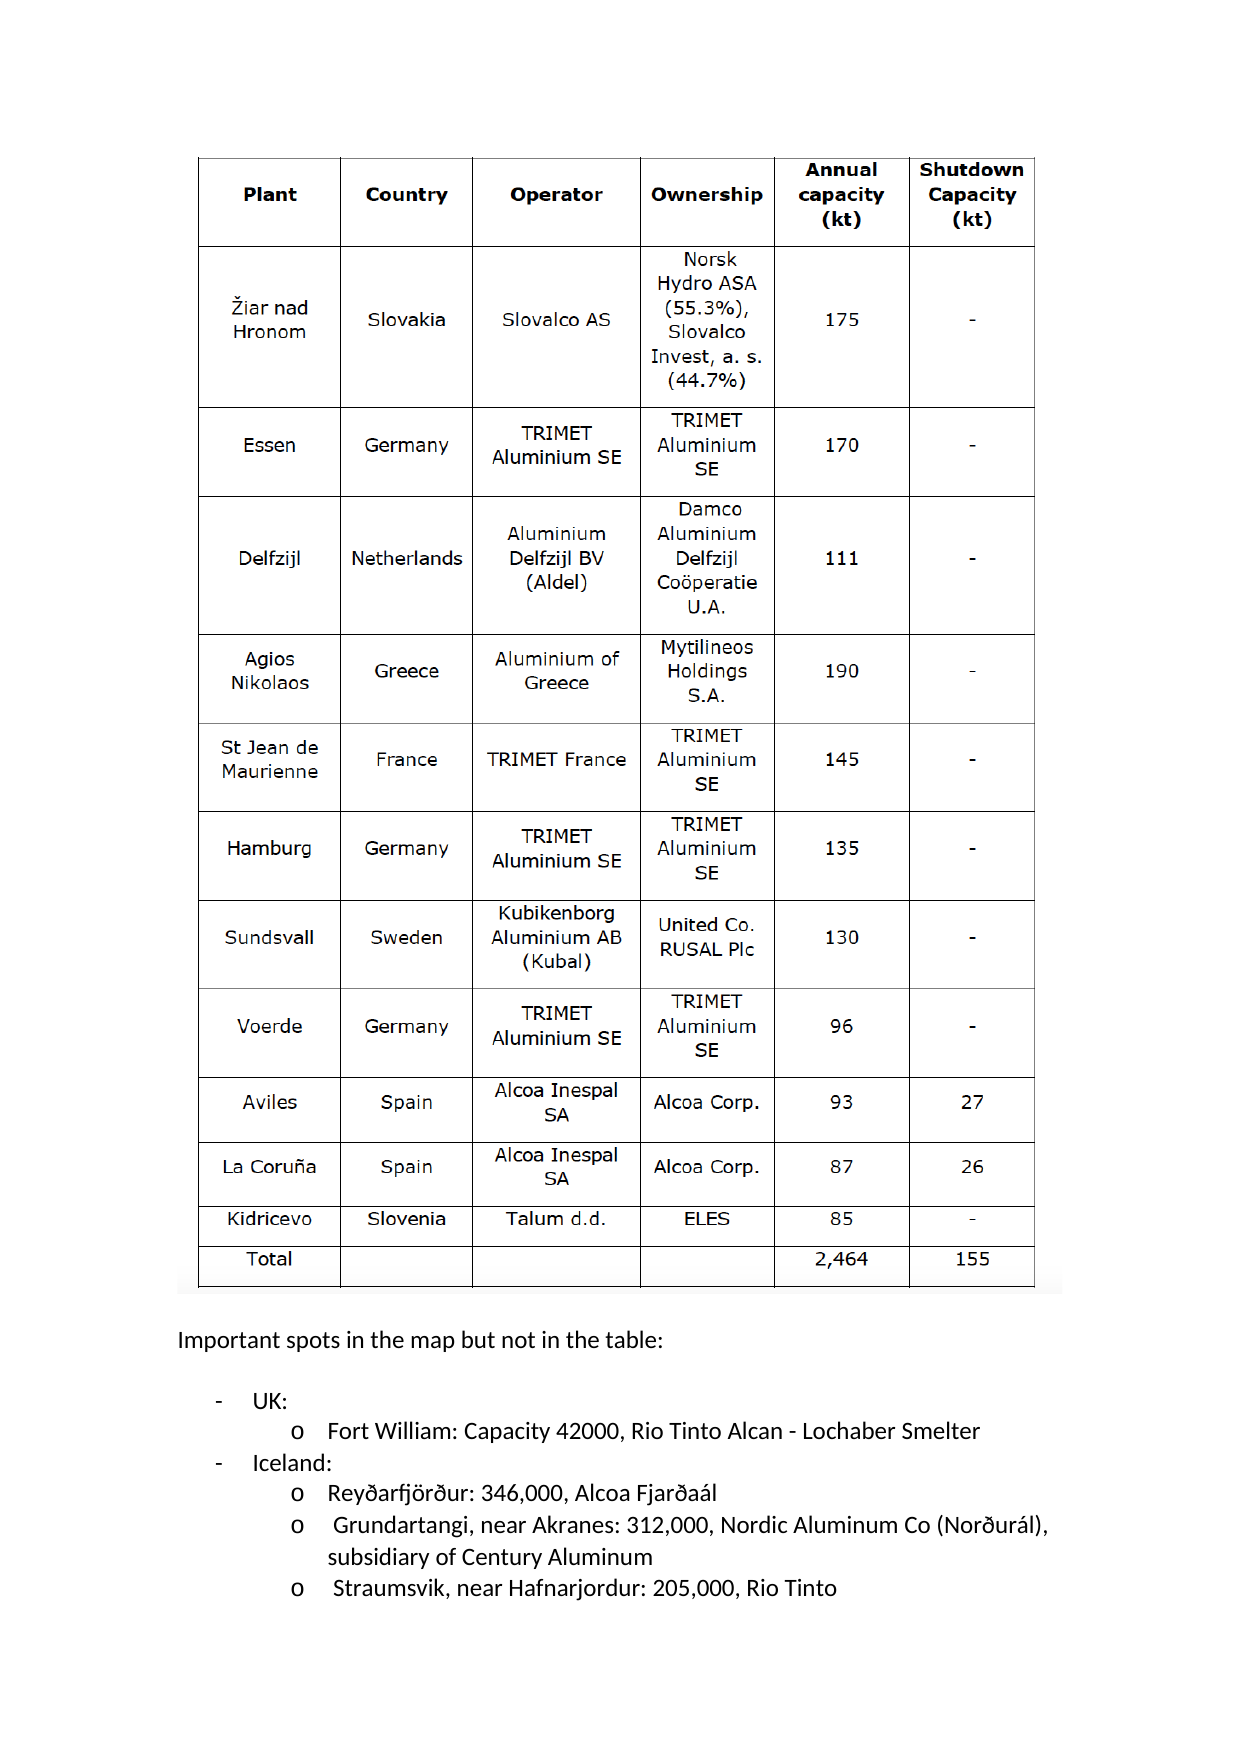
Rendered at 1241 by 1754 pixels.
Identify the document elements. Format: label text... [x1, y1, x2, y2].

list Iceland: [215, 1447, 1063, 1478]
list Straumsvik, near Hafnarjordur: 205,000, Rio Tinto [290, 1572, 1063, 1603]
text Important spots in the map but not in the table: [177, 1324, 1063, 1354]
picture [177, 147, 1063, 1294]
list Grundartangi, near Akranes: 312,000, Nordic Aluminum Co (Norðurál), subsidiary of Century Aluminum [290, 1509, 1063, 1572]
list UK: [215, 1385, 1063, 1415]
list Reyðarfjörður: 346,000, Alcoa Fjarðaál [290, 1478, 1063, 1509]
list Fort William: Capacity 42000, Rio Tinto Alcan - Lochaber Smelter [290, 1415, 1063, 1447]
